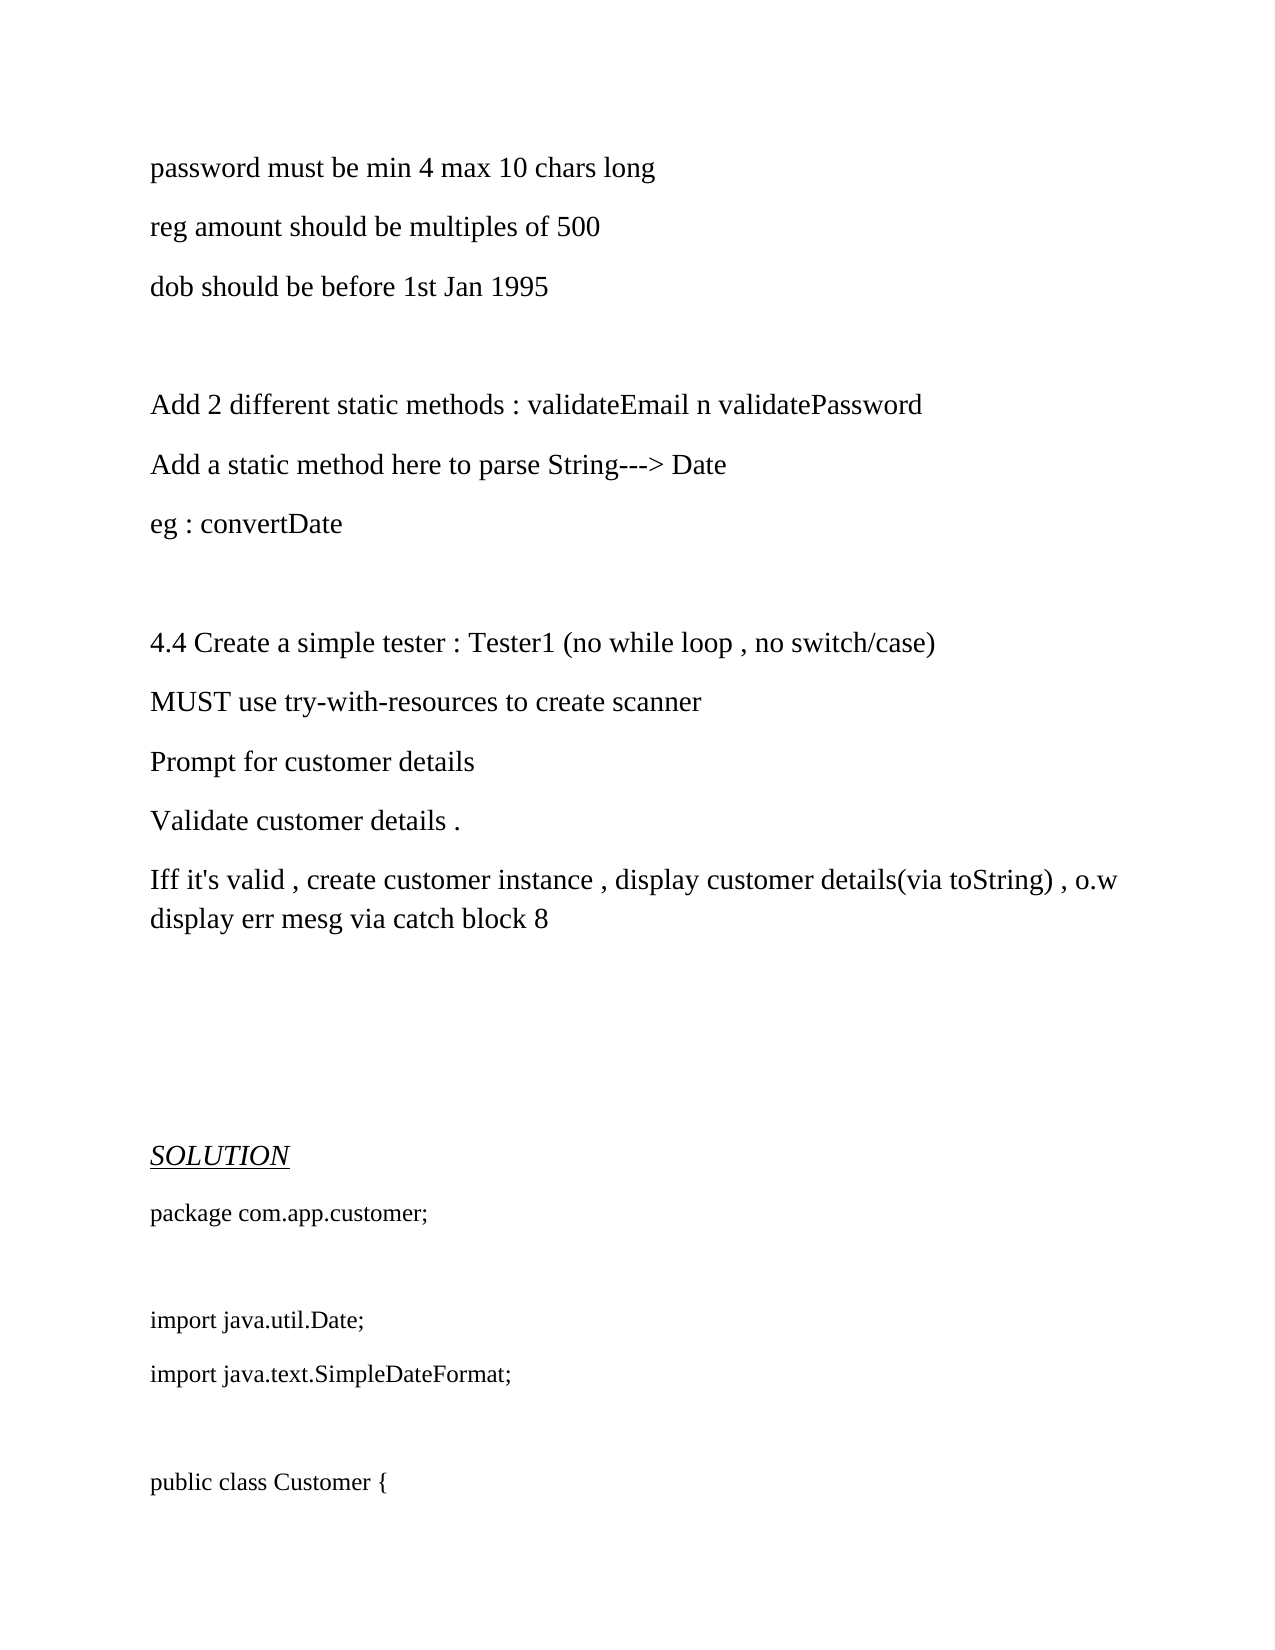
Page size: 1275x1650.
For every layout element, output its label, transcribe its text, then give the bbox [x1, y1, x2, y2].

text public class Customer { [150, 1467, 1125, 1496]
text import java.util.Date; [150, 1306, 1125, 1334]
text Add a static method here to parse String---> Date [150, 447, 1125, 480]
text SOLUTION [150, 1138, 1125, 1172]
text 4.4 Create a simple tester : Tester1 (no while loop , no switch/case) [150, 625, 1125, 658]
text password must be min 4 max 10 chars long [150, 150, 1125, 183]
text Validate customer details . [150, 803, 1125, 837]
text import java.text.SimpleDateFormat; [150, 1359, 1125, 1388]
text eg : convertDate [150, 506, 1125, 540]
text Add 2 different static methods : validateEmail n validatePassword [150, 387, 1125, 421]
text Prompt for customer details [150, 744, 1125, 777]
text dob should be before 1st Jan 1995 [150, 269, 1125, 302]
text Iff it's valid , create customer instance , display customer details(via toString) , o.w display err mesg via catch block 8 [150, 862, 1125, 934]
text reg amount should be multiples of 500 [150, 209, 1125, 243]
text MUST use try-with-resources to create scanner [150, 684, 1125, 718]
text package com.app.customer; [150, 1198, 1125, 1227]
